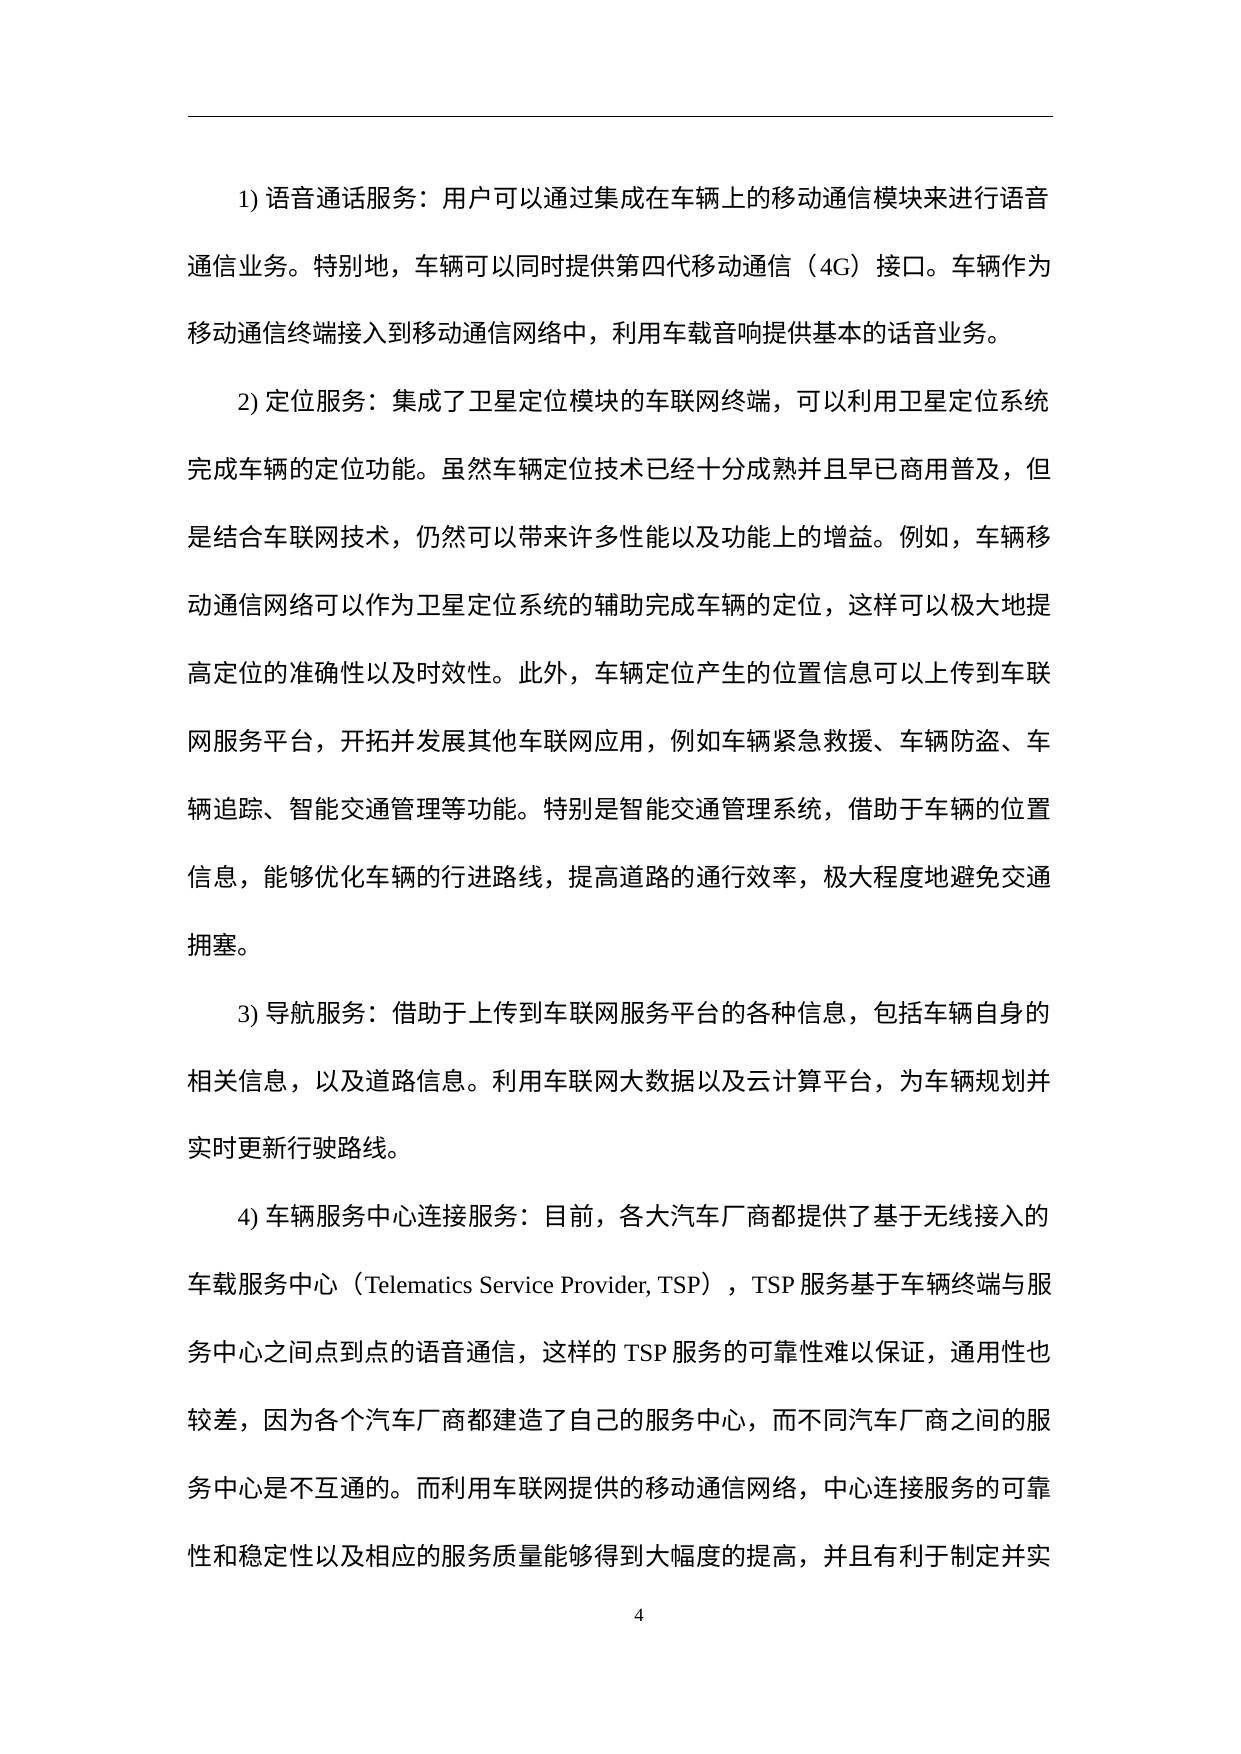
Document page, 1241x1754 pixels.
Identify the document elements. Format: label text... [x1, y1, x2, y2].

text 3) 导航服务：借助于上传到车联网服务平台的各种信息，包括车辆自身的相关信息，以及道路信息。利用车联网大数据以及云计算平台，为车辆规划并实时更新行驶路线。 [187, 977, 1053, 1181]
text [187, 1181, 1053, 1588]
text 2) 定位服务：集成了卫星定位模块的车联网终端，可以利用卫星定位系统完成车辆的定位功能。虽然车辆定位技术已经十分成熟并且早已商用普及，但是结合车联网技术，仍然可以带来许多性能以及功能上的增益。例如，车辆移动通信网络可以作为卫星定位系统的辅助完成车辆的定位，这样可以极大地提高定位的准确性以及时效性。此外，车辆定位产生的位置信息可以上传到车联网服务平台，开拓并发展其他车联网应用，例如车辆紧急救援、车辆防盗、车辆追踪、智能交通管理等功能。特别是智能交通管理系统，借助于车辆的位置信息，能够优化车辆的行进路线，提高道路的通行效率，极大程度地避免交通拥塞。 [187, 366, 1053, 977]
text 1) 语音通话服务：用户可以通过集成在车辆上的移动通信模块来进行语音通信业务。特别地，车辆可以同时提供第四代移动通信（4G）接口。车辆作为移动通信终端接入到移动通信网络中，利用车载音响提供基本的话音业务。 [187, 162, 1053, 366]
